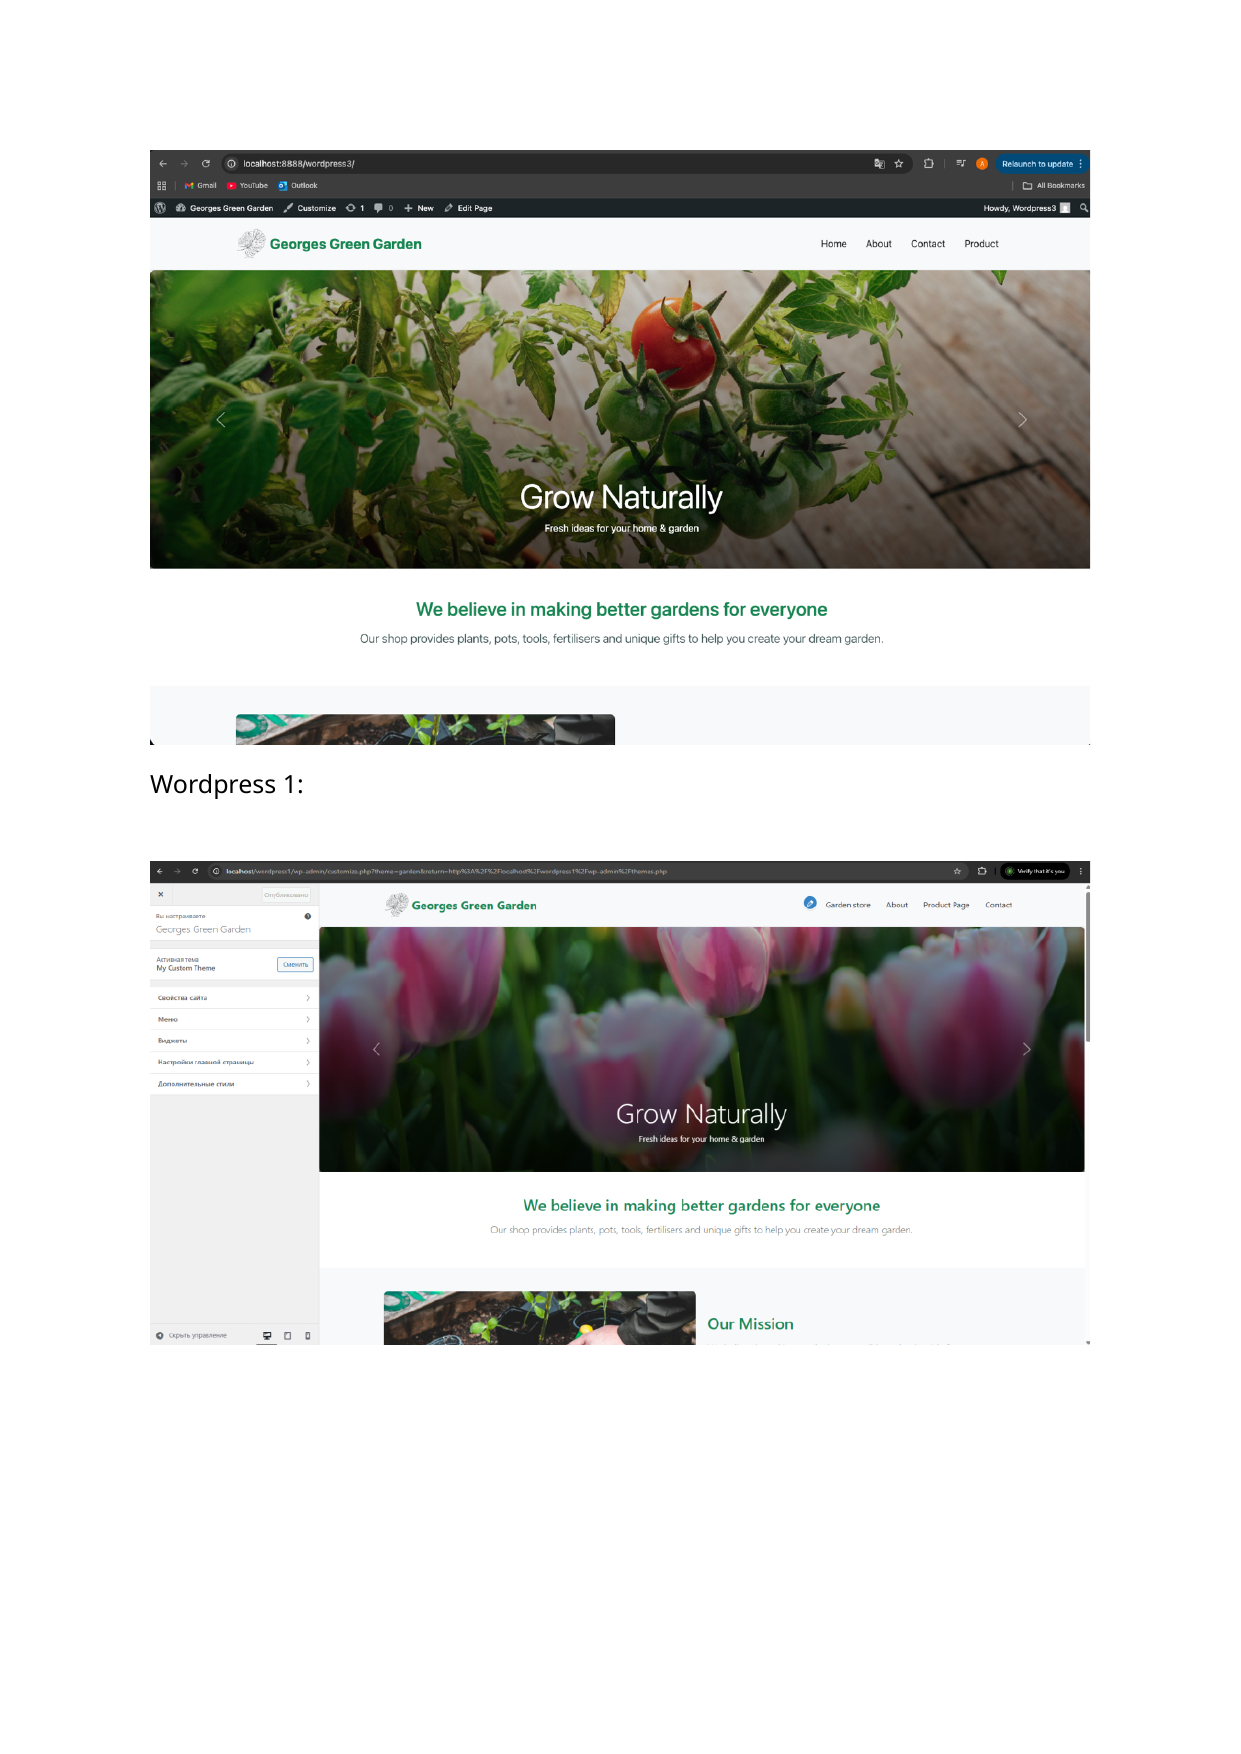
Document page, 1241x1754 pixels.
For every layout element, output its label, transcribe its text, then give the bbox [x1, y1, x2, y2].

picture [150, 150, 1091, 745]
picture [150, 861, 1091, 1345]
text Wordpress 1: [150, 766, 1090, 800]
